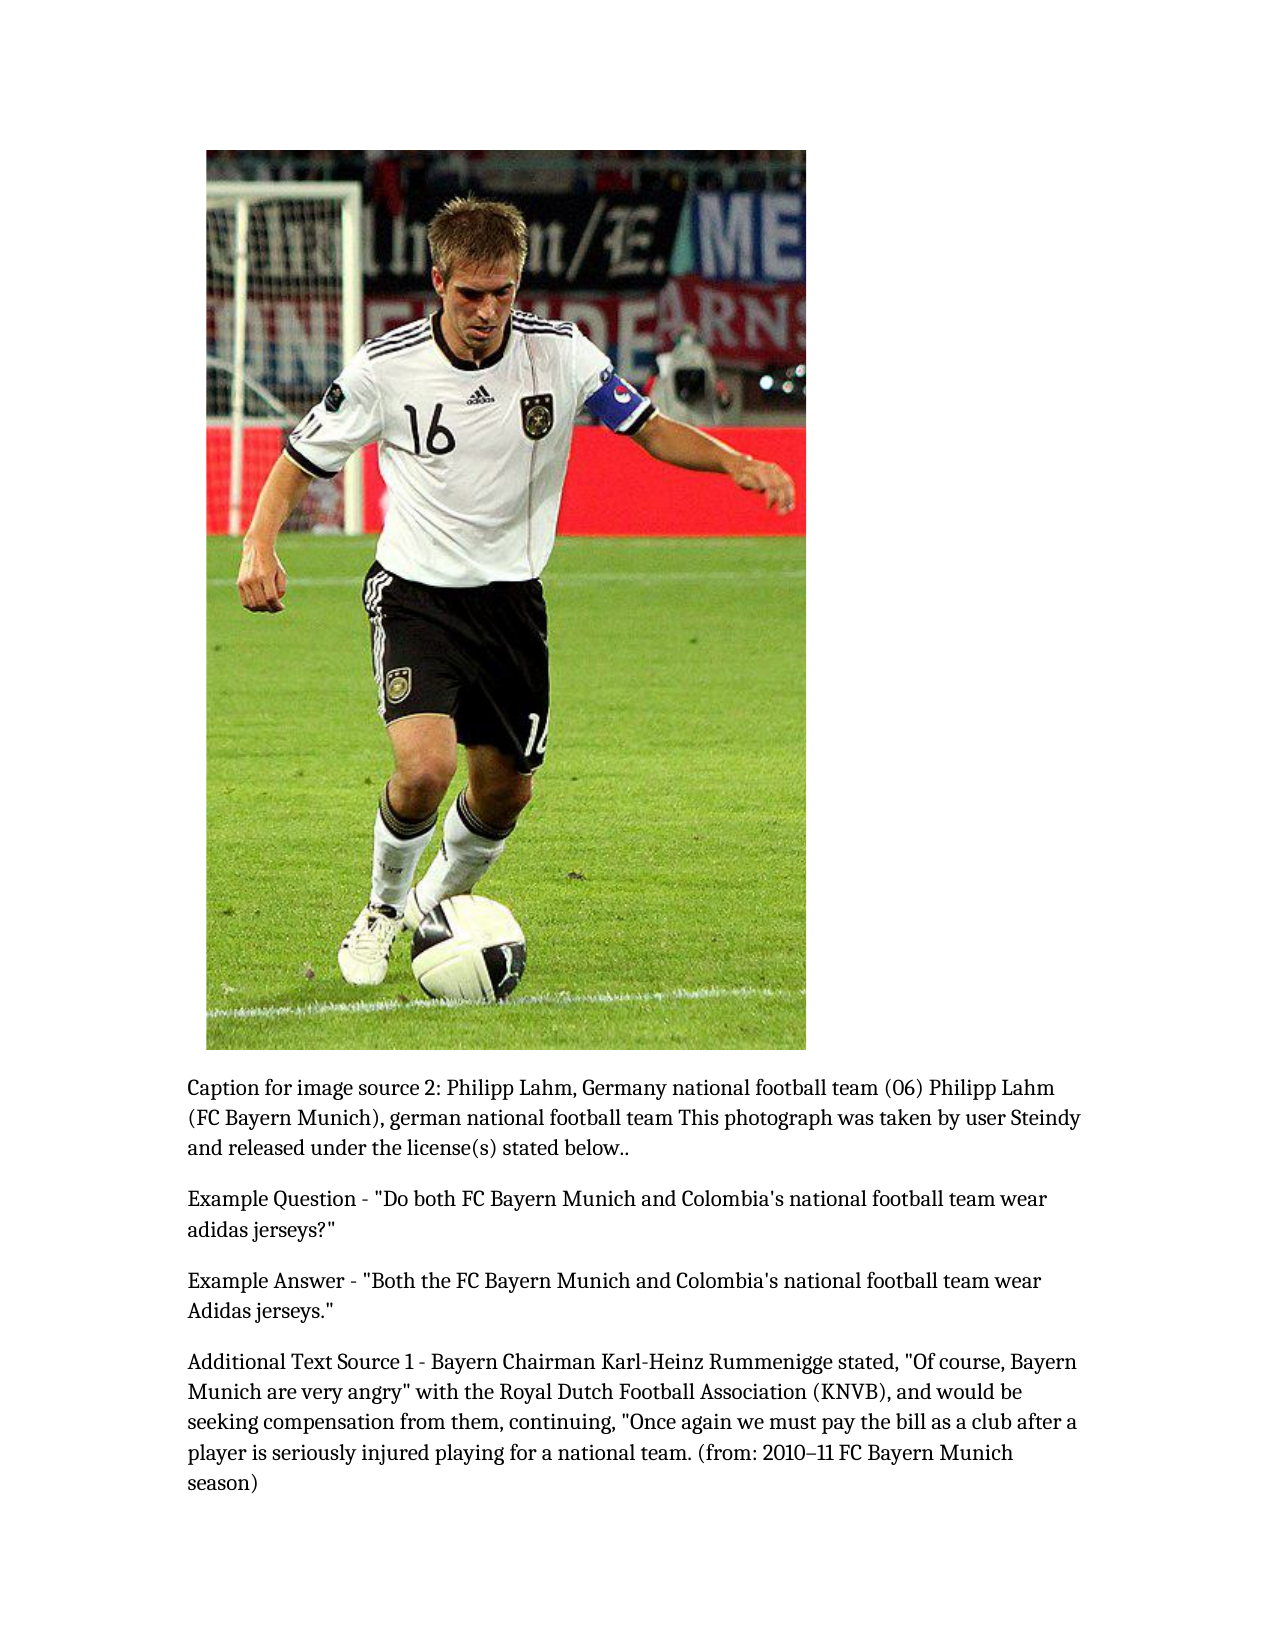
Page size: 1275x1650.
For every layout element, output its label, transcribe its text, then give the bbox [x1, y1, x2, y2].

picture [206, 150, 807, 1050]
text Example Answer - "Both the FC Bayern Munich and Colombia's national football team wear Adidas jerseys." [187, 1267, 1087, 1324]
text Additional Text Source 1 - Bayern Chairman Karl-Heinz Rummenigge stated, "Of course, Bayern Munich are very angry" with the Royal Dutch Football Association (KNVB), and would be seeking compensation from them, continuing, "Once again we must pay the bill as a club after a player is seriously injured playing for a national team. (from: 2010–11 FC Bayern Munich season) [187, 1349, 1087, 1496]
text Example Question - "Do both FC Bayern Munich and Colombia's national football team wear adidas jerseys?" [187, 1186, 1087, 1243]
text Caption for image source 2: Philipp Lahm, Germany national football team (06) Philipp Lahm (FC Bayern Munich), german national football team This photograph was taken by user Steindy and released under the license(s) stated below.. [187, 1075, 1087, 1161]
